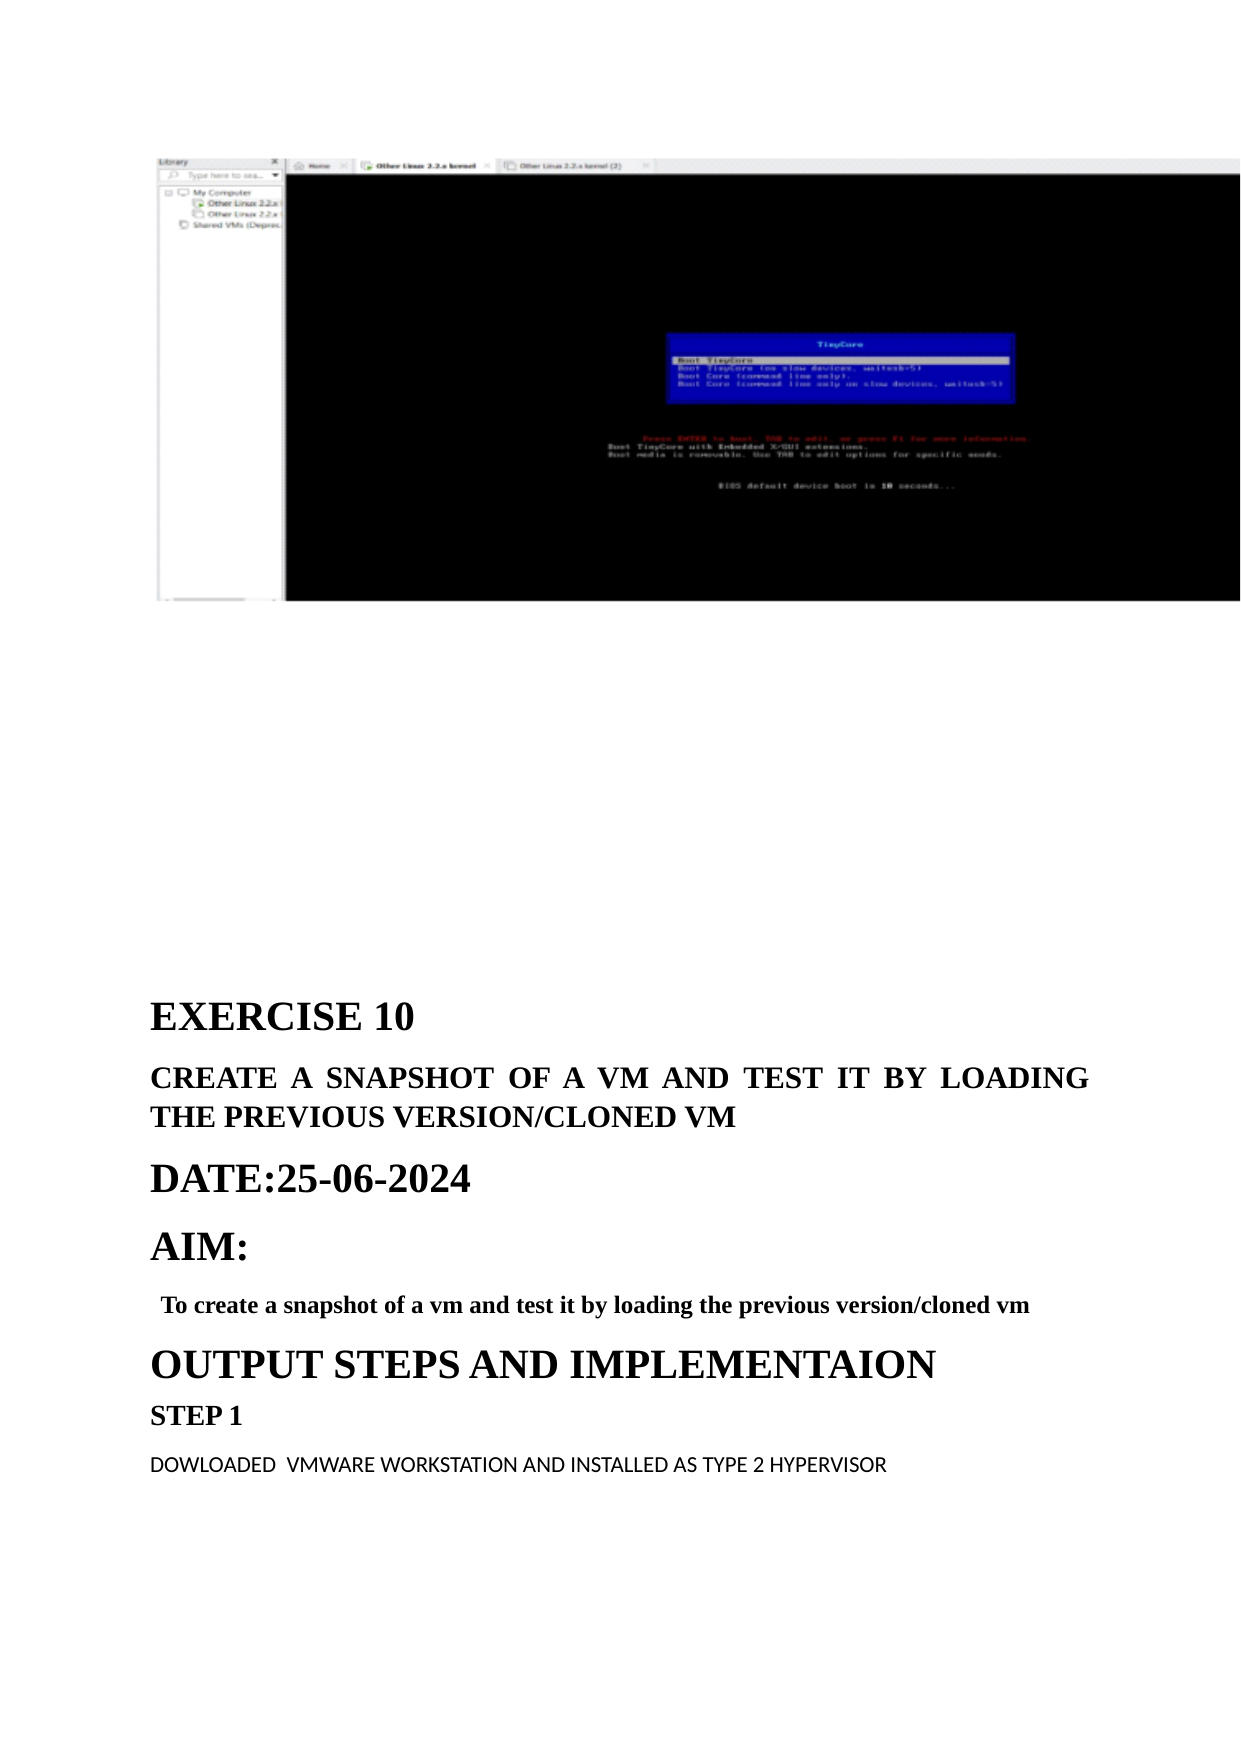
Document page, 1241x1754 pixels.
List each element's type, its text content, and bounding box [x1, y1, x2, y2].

text OUTPUT STEPS AND IMPLEMENTAION [150, 1339, 1090, 1387]
text DATE:25-06-2024 [150, 1153, 1090, 1201]
text EXERCISE 10 [150, 991, 1090, 1039]
picture [150, 150, 1241, 603]
text DOWLOADED VMWARE WORKSTATION AND INSTALLED AS TYPE 2 HYPERVISOR [150, 1451, 1090, 1478]
text STEP 1 [150, 1398, 1090, 1431]
text AIM: [150, 1222, 1090, 1270]
text CREATE A SNAPSHOT OF A VM AND TEST IT BY LOADING THE PREVIOUS VERSION/CLONED VM [150, 1059, 1090, 1134]
text To create a snapshot of a vm and test it by loading the previous version/cloned vm [150, 1290, 1090, 1319]
